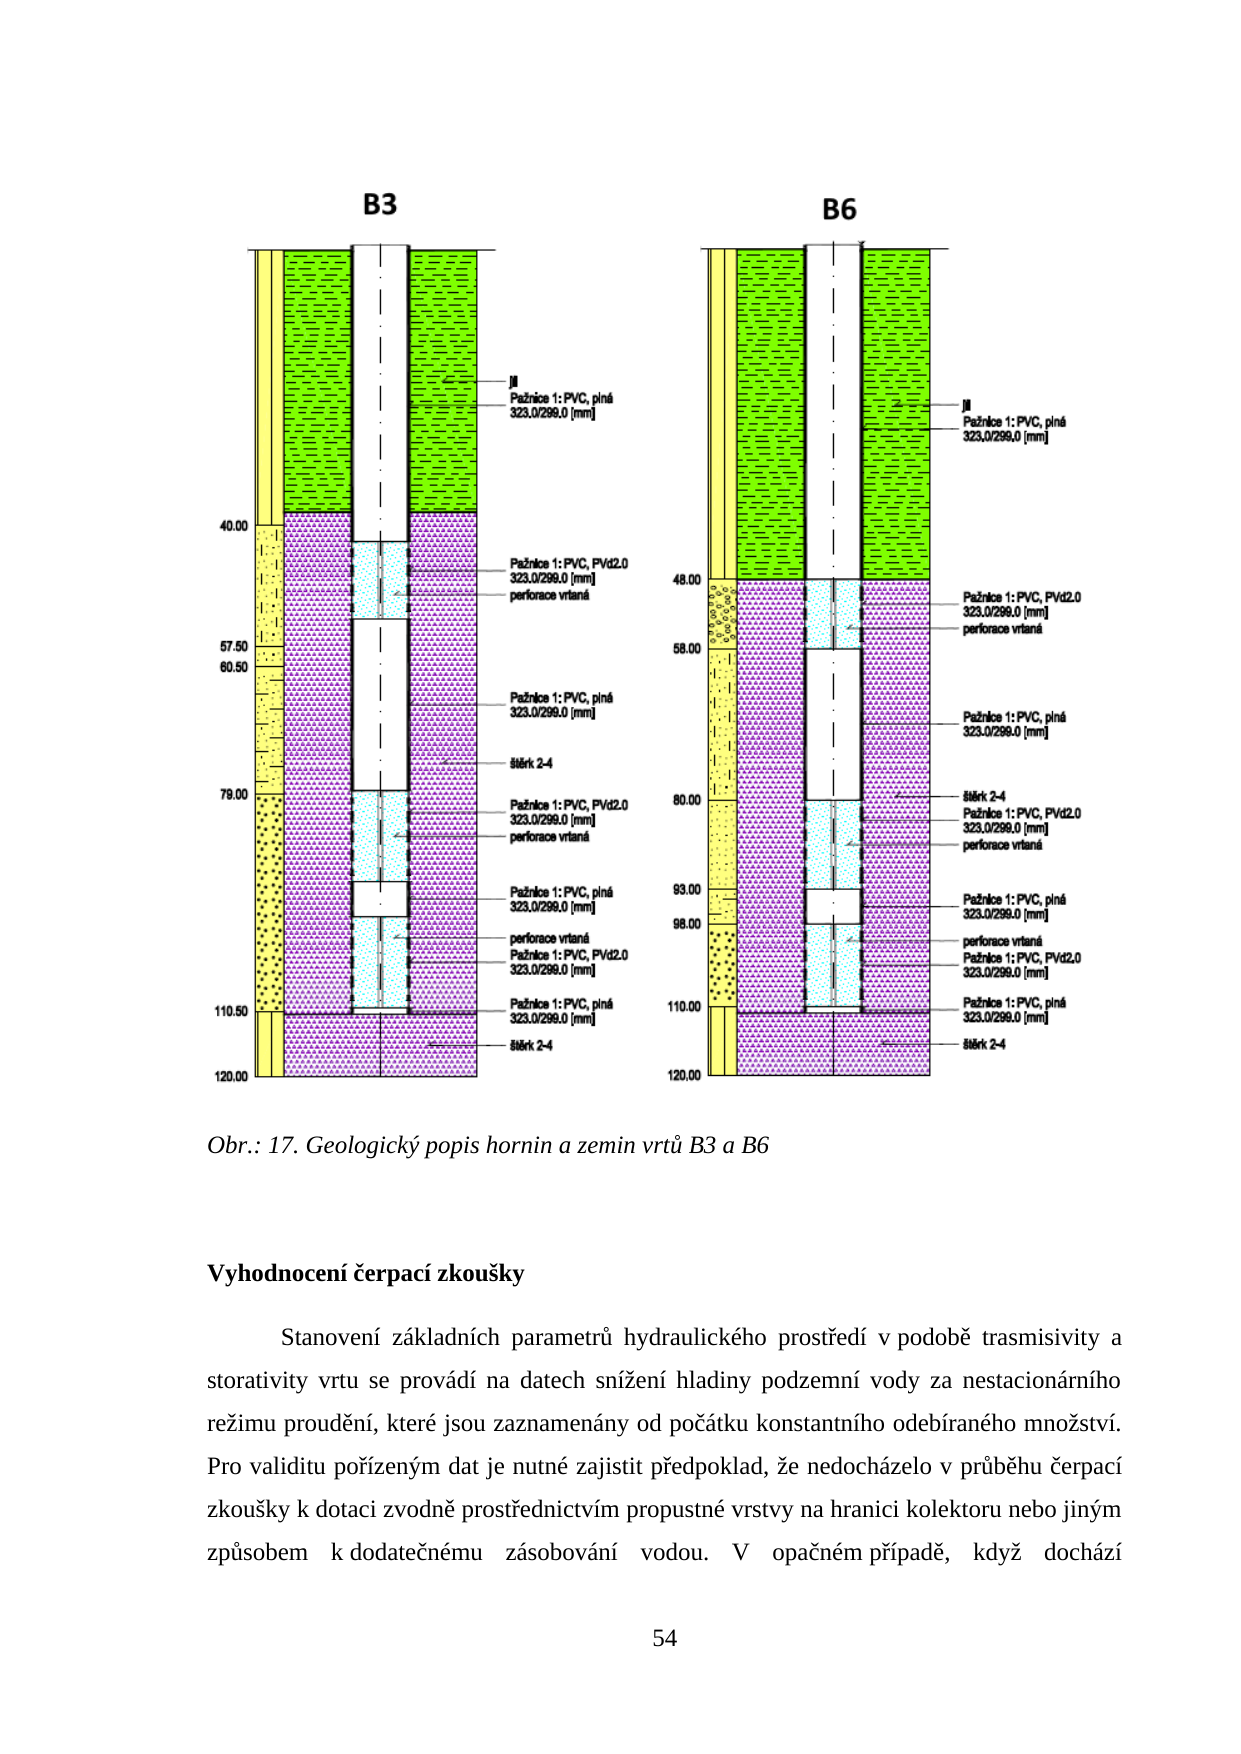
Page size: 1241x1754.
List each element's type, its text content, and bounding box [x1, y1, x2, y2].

picture [206, 177, 1087, 1095]
text Vyhodnocení čerpací zkoušky [207, 1258, 1122, 1287]
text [207, 1322, 1122, 1566]
text Obr.: 17. Geologický popis hornin a zemin vrtů B3 a B6 [207, 1130, 1122, 1159]
